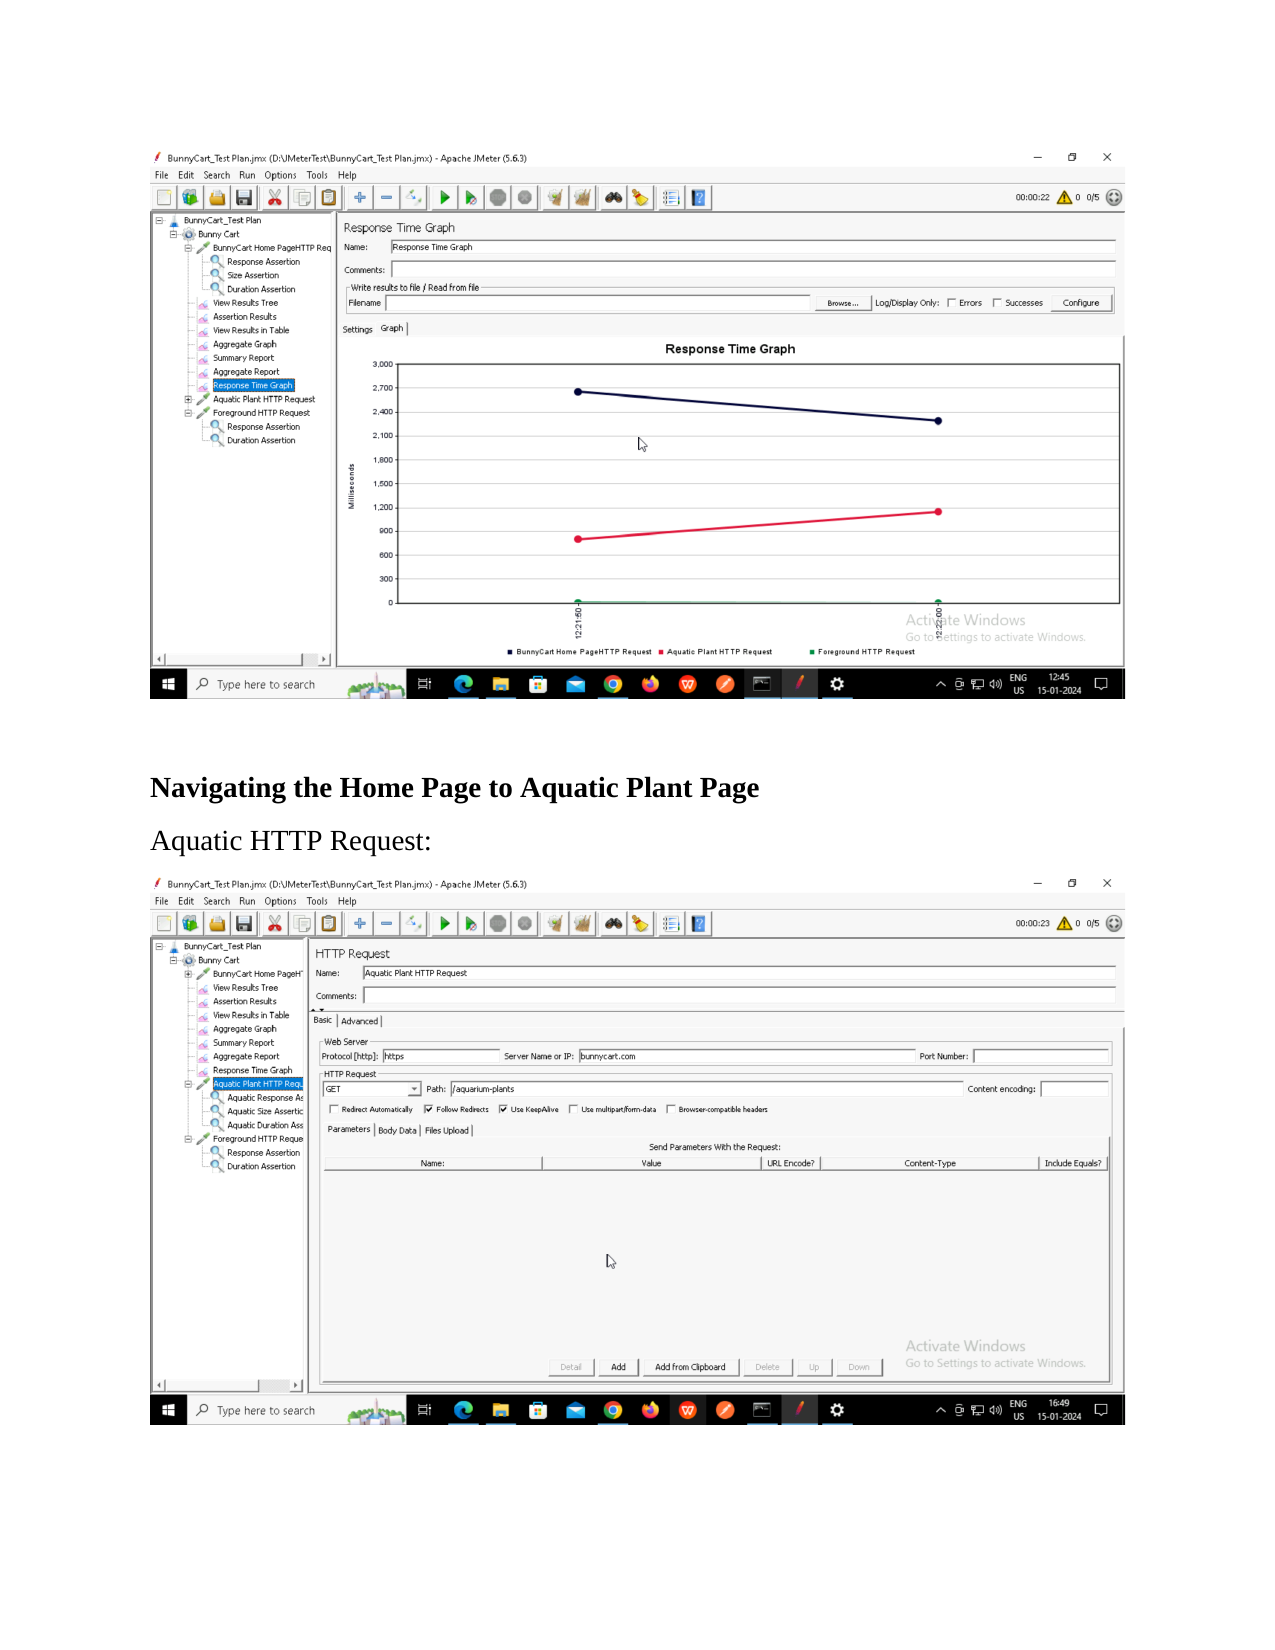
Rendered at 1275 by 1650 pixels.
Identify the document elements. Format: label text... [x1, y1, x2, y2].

picture [150, 150, 1125, 699]
picture [150, 875, 1125, 1425]
text Navigating the Home Page to Aquatic Plant Page [150, 770, 1125, 804]
text Aquatic HTTP Request: [150, 823, 1125, 856]
